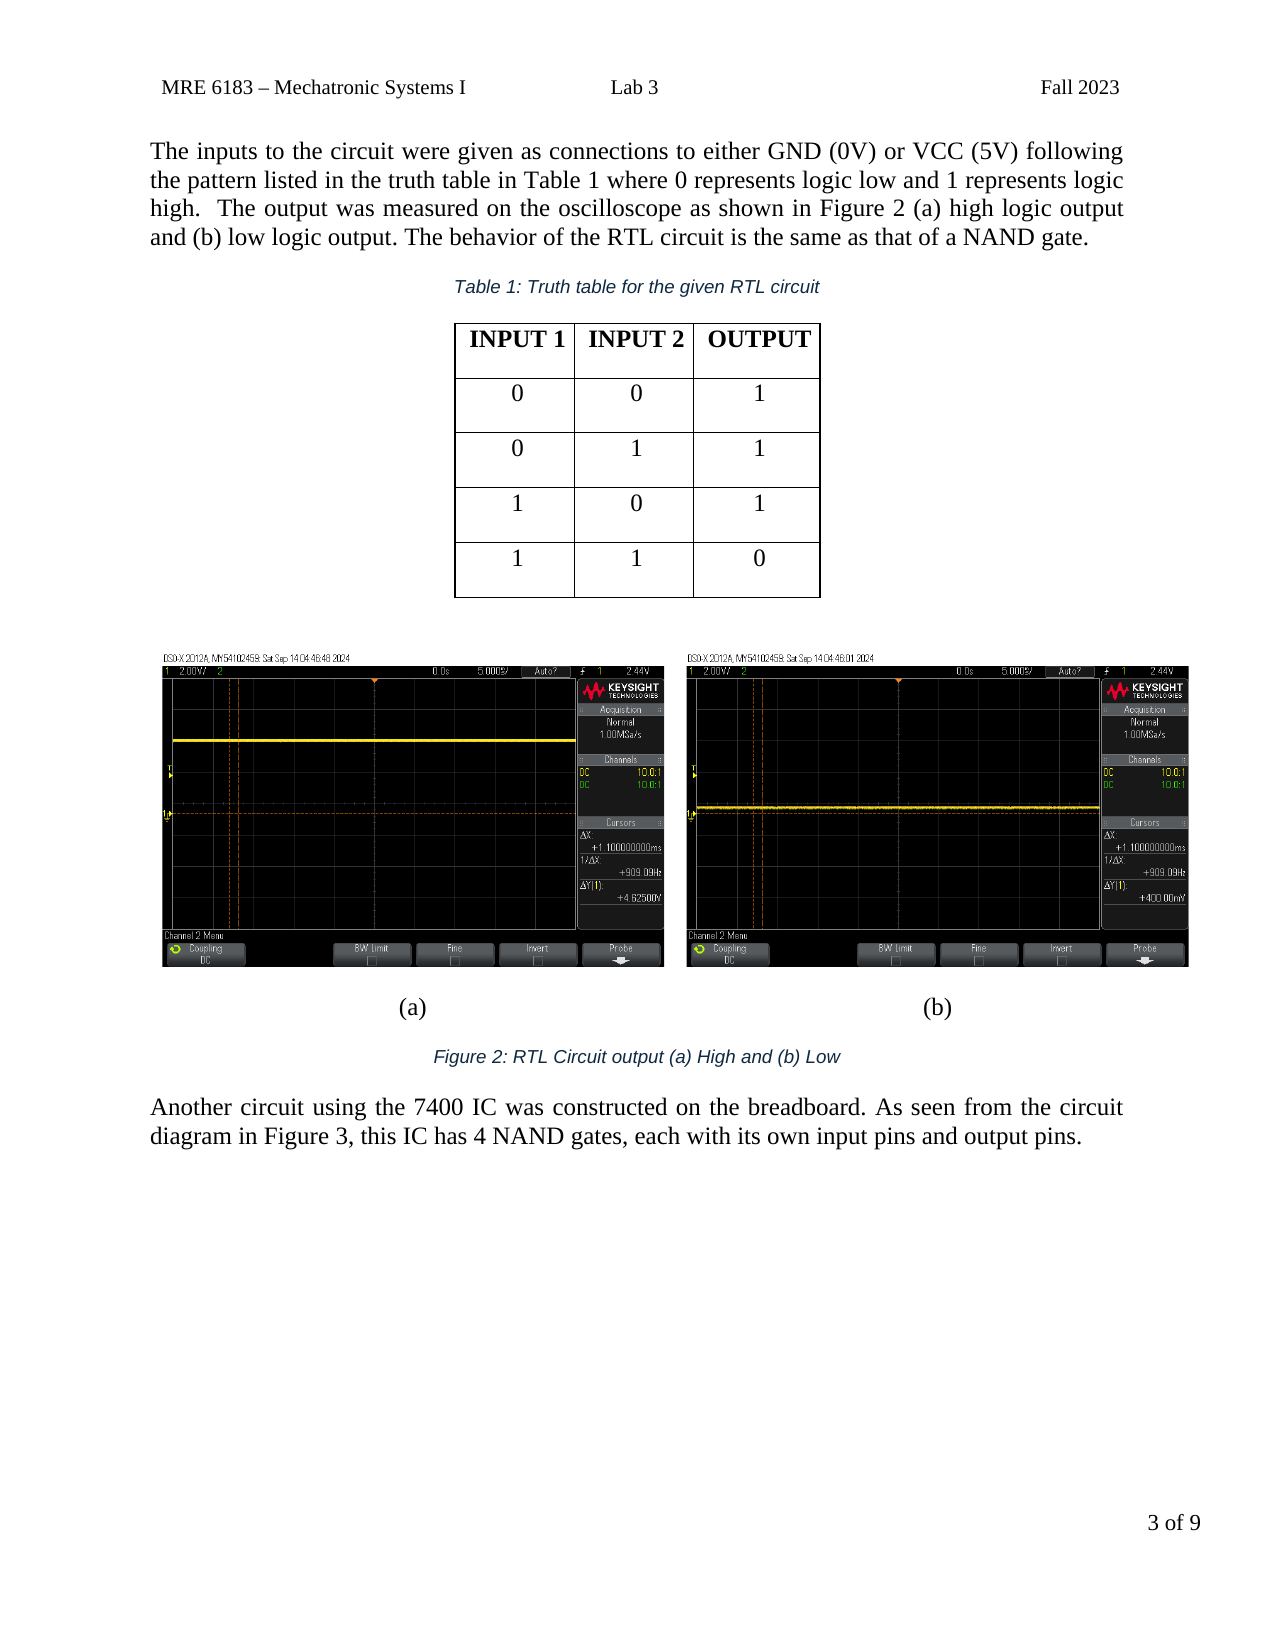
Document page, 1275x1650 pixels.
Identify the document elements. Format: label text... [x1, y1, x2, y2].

text The inputs to the circuit were given as connections to either GND (0V) or VCC (5V) following the pattern listed in the truth table in Table 1 where 0 represents logic low and 1 represents logic high. The output was measured on the oscilloscope as shown in Figure 2 (a) high logic output and (b) low logic output. The behavior of the RTL circuit is the same as that of a NAND gate. [150, 136, 1125, 251]
text Another circuit using the 7400 IC was constructed on the breadboard. As seen from the circuit diagram in Figure 3, this IC has 4 NAND gates, each with its own input pins and output pins. [150, 1092, 1125, 1150]
text Figure 2: RTL Circuit output (a) High and (b) Low [75, 1046, 1200, 1067]
table_cell 1 [456, 543, 574, 597]
table_cell (a) [150, 992, 675, 1046]
table_cell 1 [575, 433, 693, 487]
picture [686, 651, 1189, 967]
table_cell (b) [675, 992, 1200, 1046]
table_cell 0 [456, 433, 574, 487]
table_cell 1 [694, 433, 819, 487]
table_cell 1 [575, 543, 693, 597]
table_header OUTPUT [694, 324, 819, 377]
table_cell 0 [575, 379, 693, 432]
table_cell 0 [575, 488, 693, 542]
table_cell 1 [456, 488, 574, 542]
table_header INPUT 1 [456, 324, 574, 377]
table_header [150, 651, 675, 992]
text Table 1: Truth table for the given RTL circuit [75, 276, 1200, 298]
table_cell 0 [456, 379, 574, 432]
table_cell 1 [694, 488, 819, 542]
table_header [675, 651, 1200, 992]
table_cell 0 [694, 543, 819, 597]
picture [162, 651, 665, 967]
table_cell 1 [694, 379, 819, 432]
table_header INPUT 2 [575, 324, 693, 377]
